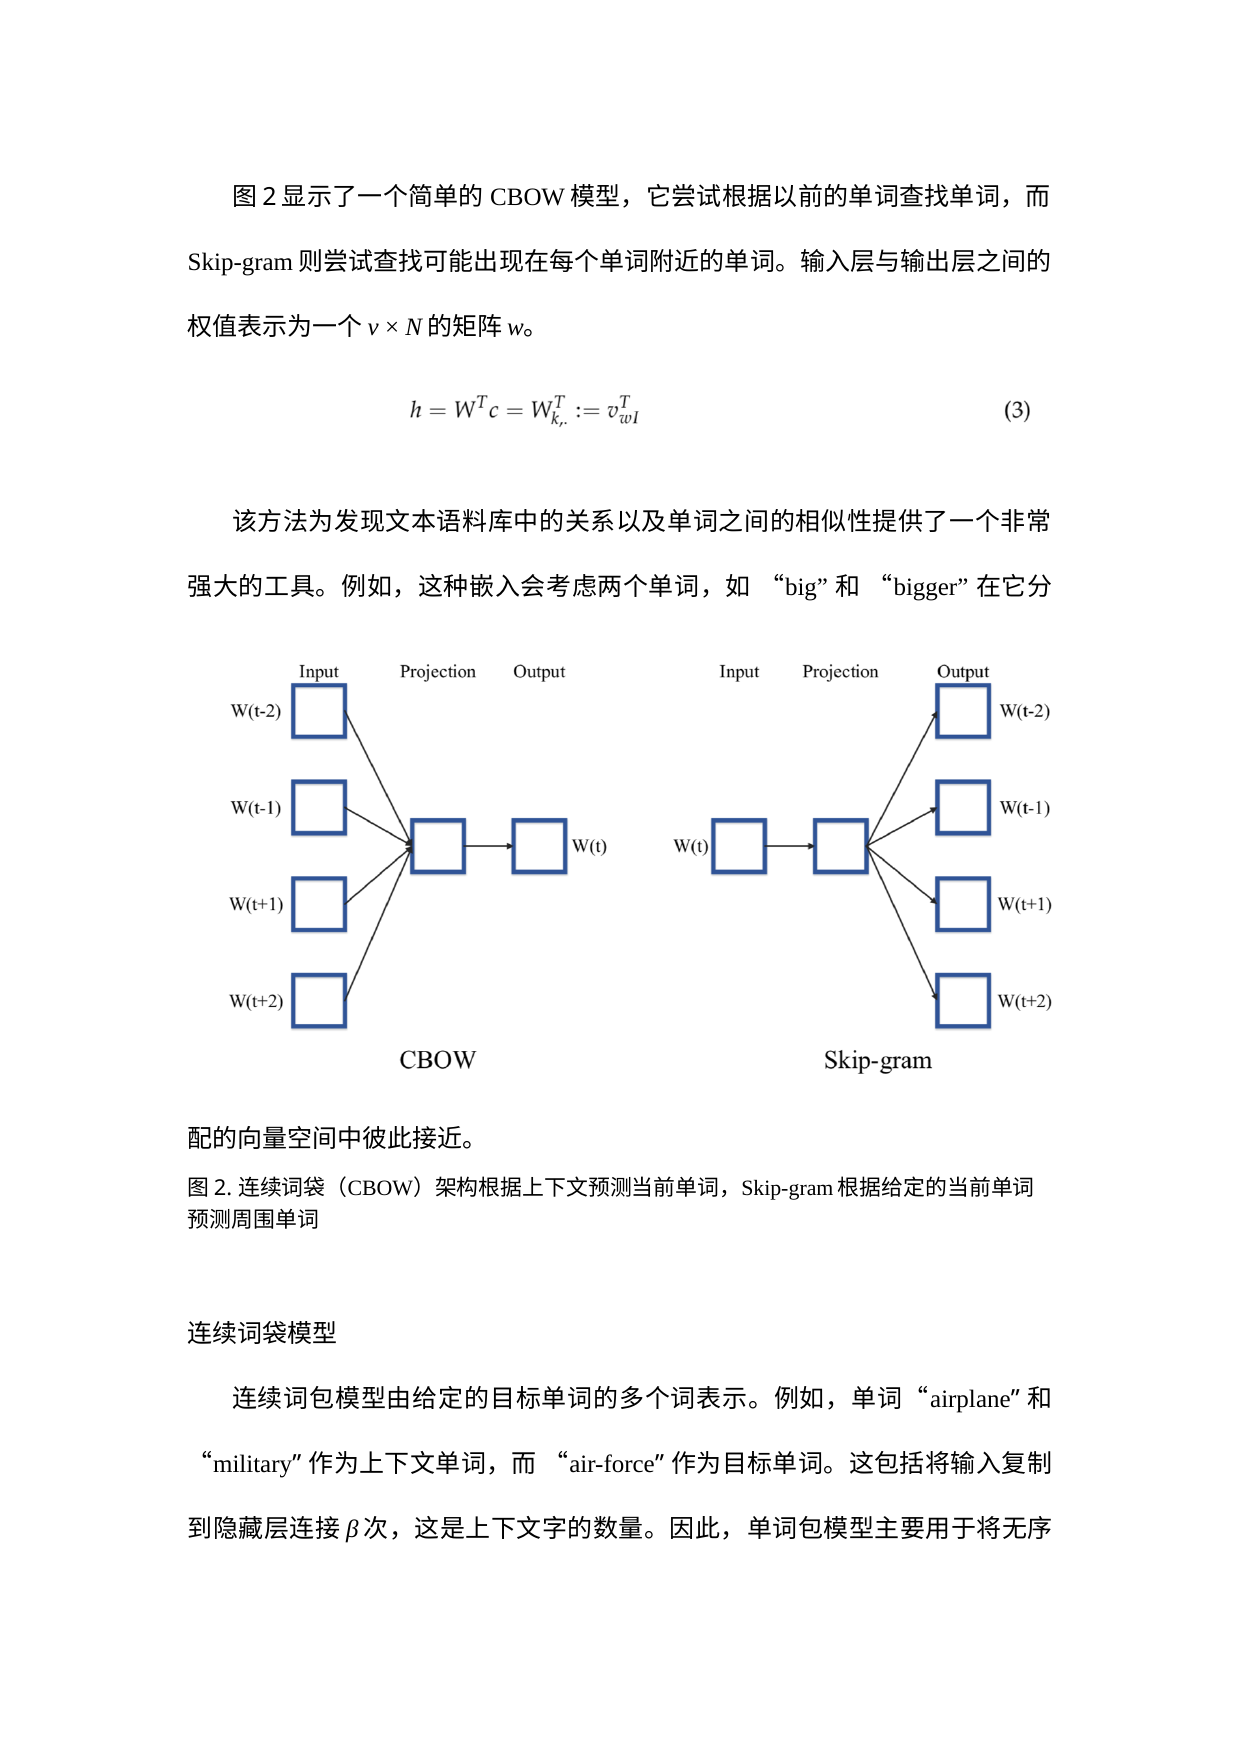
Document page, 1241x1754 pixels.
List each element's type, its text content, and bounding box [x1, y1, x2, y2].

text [187, 1364, 1053, 1559]
text 连续词袋模型 [187, 1299, 1053, 1364]
picture [212, 641, 1068, 1093]
picture [378, 380, 1049, 443]
text 图2. 连续词袋（CBOW）架构根据上下文预测当前单词，Skip-gram根据给定的当前单词预测周围单词 [187, 1169, 1053, 1234]
text 图2显示了一个简单的CBOW模型，它尝试根据以前的单词查找单词，而Skip-gram则尝试查找可能出现在每个单词附近的单词。输入层与输出层之间的权值表示为一个v × N的矩阵w。 [187, 162, 1053, 357]
